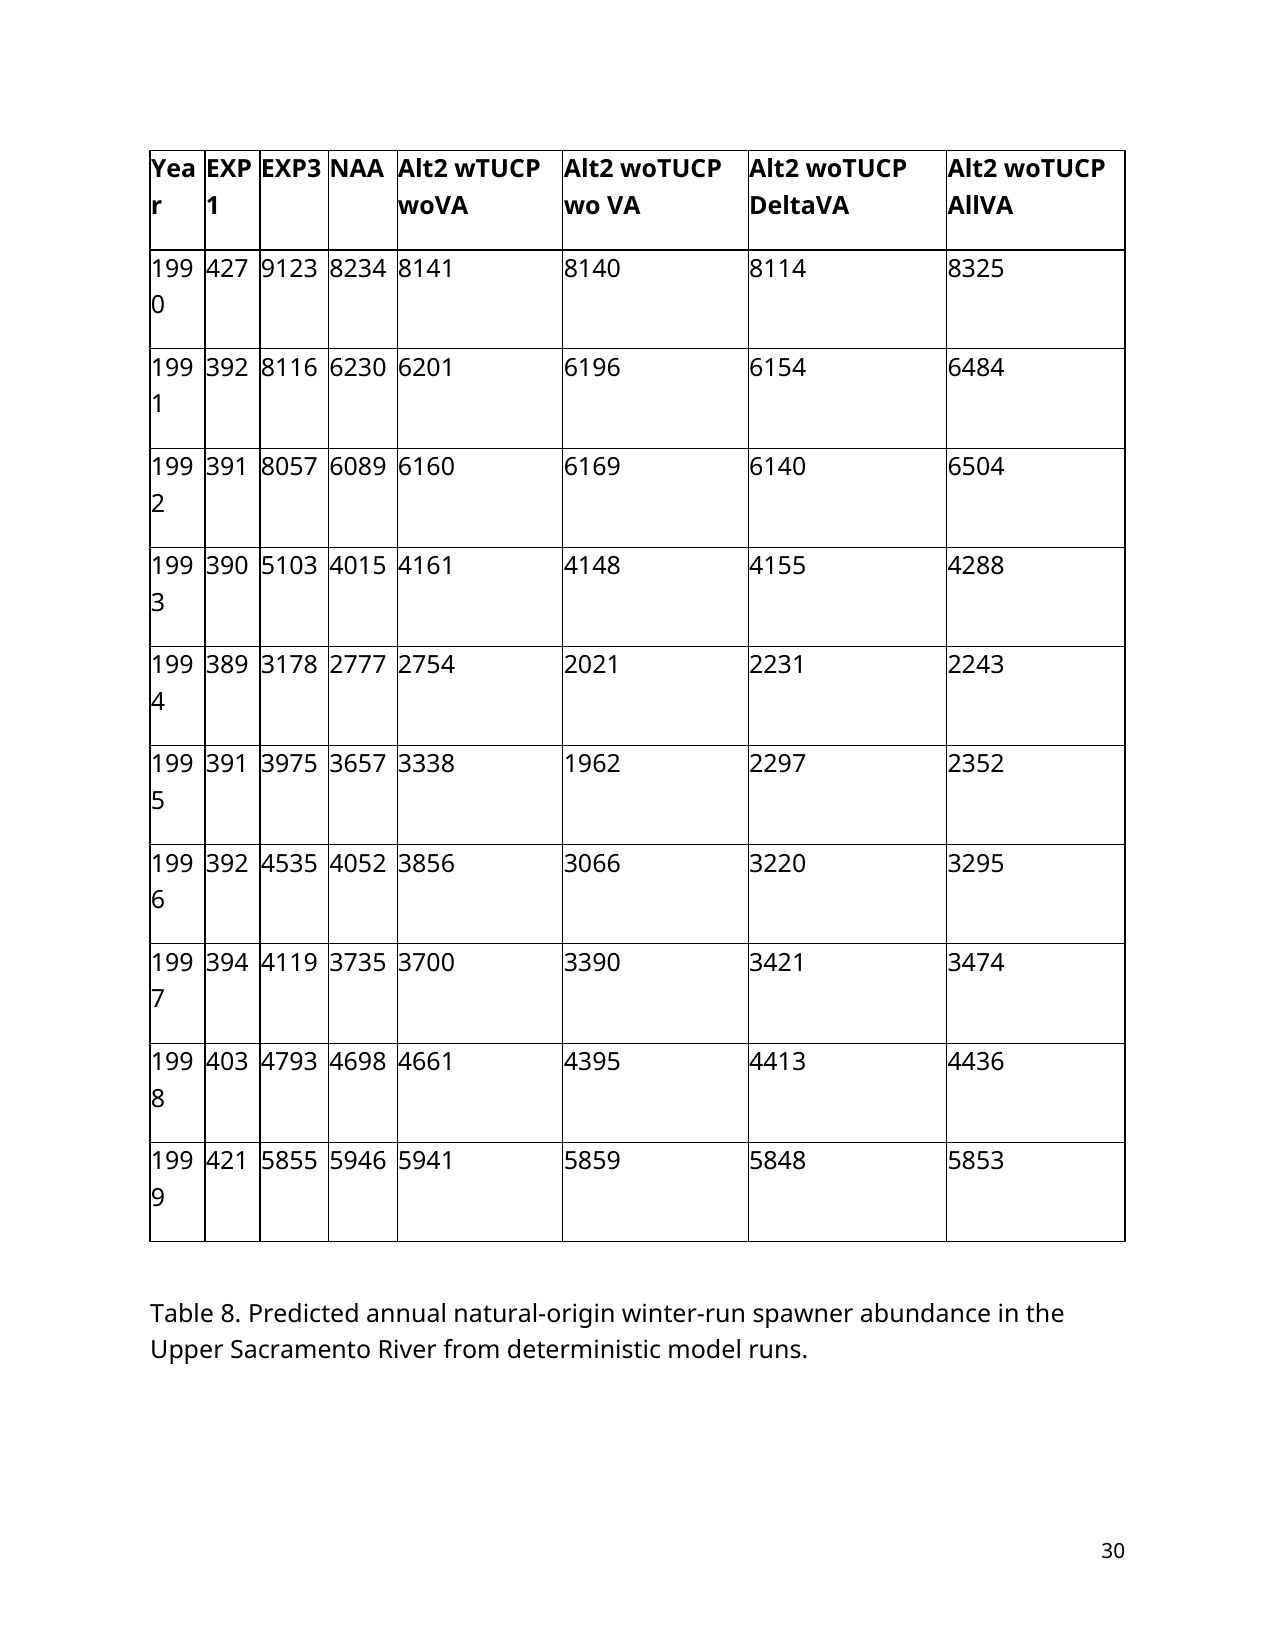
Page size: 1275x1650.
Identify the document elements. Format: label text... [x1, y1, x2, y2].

table_cell 8234 [329, 251, 397, 348]
table_cell 9123 [261, 251, 328, 348]
table_cell 4535 [261, 845, 328, 943]
table_cell 4793 [261, 1044, 328, 1142]
table_cell 4119 [261, 944, 328, 1042]
table_cell 1993 [151, 548, 204, 646]
table_cell 3975 [261, 746, 328, 844]
table_cell 2231 [749, 647, 946, 745]
table_cell 4161 [398, 548, 562, 646]
table_cell 4413 [749, 1044, 946, 1142]
table_header EXP3 [261, 151, 328, 249]
table_cell 403 [206, 1044, 259, 1142]
table_cell 8325 [947, 251, 1124, 348]
table_cell 4288 [947, 548, 1124, 646]
table_cell 3178 [261, 647, 328, 745]
table_cell 4661 [398, 1044, 562, 1142]
table_cell 1998 [151, 1044, 204, 1142]
table_cell 1990 [151, 251, 204, 348]
table_cell 4395 [563, 1044, 748, 1142]
table_header EXP1 [206, 151, 259, 249]
table_cell 1994 [151, 647, 204, 745]
table_cell 3421 [749, 944, 946, 1042]
table_cell 8141 [398, 251, 562, 348]
table_cell 1999 [151, 1143, 204, 1241]
table_cell 3295 [947, 845, 1124, 943]
table_cell 389 [206, 647, 259, 745]
table_cell 5859 [563, 1143, 748, 1241]
table_cell 6230 [329, 349, 397, 447]
table_cell 421 [206, 1143, 259, 1241]
table_cell 5941 [398, 1143, 562, 1241]
table_cell 6140 [749, 449, 946, 547]
table_header Alt2 wTUCP woVA [398, 151, 562, 249]
table_header NAA [329, 151, 397, 249]
table_cell 3390 [563, 944, 748, 1042]
table_header Alt2 woTUCP AllVA [947, 151, 1124, 249]
table_cell 2352 [947, 746, 1124, 844]
table_cell 3338 [398, 746, 562, 844]
table_cell 390 [206, 548, 259, 646]
text Table 8. Predicted annual natural-origin winter-run spawner abundance in the Upper Sacramento River from deterministic model runs. [150, 1295, 1125, 1366]
table_cell 391 [206, 746, 259, 844]
table_cell 5853 [947, 1143, 1124, 1241]
table_cell 3856 [398, 845, 562, 943]
table_cell 6504 [947, 449, 1124, 547]
table_cell 4155 [749, 548, 946, 646]
table_cell 6154 [749, 349, 946, 447]
table_cell 2243 [947, 647, 1124, 745]
table_cell 6196 [563, 349, 748, 447]
table_cell 4052 [329, 845, 397, 943]
table_header Alt2 woTUCP wo VA [563, 151, 748, 249]
table_cell 3657 [329, 746, 397, 844]
table_cell 391 [206, 449, 259, 547]
table_cell 3474 [947, 944, 1124, 1042]
table_cell 2021 [563, 647, 748, 745]
table_cell 1962 [563, 746, 748, 844]
table_cell 2777 [329, 647, 397, 745]
table_cell 6484 [947, 349, 1124, 447]
table_cell 427 [206, 251, 259, 348]
table_cell 392 [206, 349, 259, 447]
table_cell 394 [206, 944, 259, 1042]
table_cell 1992 [151, 449, 204, 547]
table_cell 392 [206, 845, 259, 943]
table_cell 8057 [261, 449, 328, 547]
table_cell 1996 [151, 845, 204, 943]
table_cell 3066 [563, 845, 748, 943]
table_cell 6089 [329, 449, 397, 547]
table_cell 6160 [398, 449, 562, 547]
table_cell 5855 [261, 1143, 328, 1241]
table_cell 1997 [151, 944, 204, 1042]
table_cell 3735 [329, 944, 397, 1042]
table_cell 8116 [261, 349, 328, 447]
table_cell 6169 [563, 449, 748, 547]
table_cell 4436 [947, 1044, 1124, 1142]
table_cell 4698 [329, 1044, 397, 1142]
table_cell 2754 [398, 647, 562, 745]
table_cell 5103 [261, 548, 328, 646]
table_header Year [151, 151, 204, 249]
table_header Alt2 woTUCP DeltaVA [749, 151, 946, 249]
table_cell 1991 [151, 349, 204, 447]
table_cell 4148 [563, 548, 748, 646]
table_cell 4015 [329, 548, 397, 646]
table_cell 6201 [398, 349, 562, 447]
table_cell 2297 [749, 746, 946, 844]
table_cell 5946 [329, 1143, 397, 1241]
table_cell 1995 [151, 746, 204, 844]
table_cell 5848 [749, 1143, 946, 1241]
table_cell 8140 [563, 251, 748, 348]
table_cell 8114 [749, 251, 946, 348]
table_cell 3700 [398, 944, 562, 1042]
table_cell 3220 [749, 845, 946, 943]
